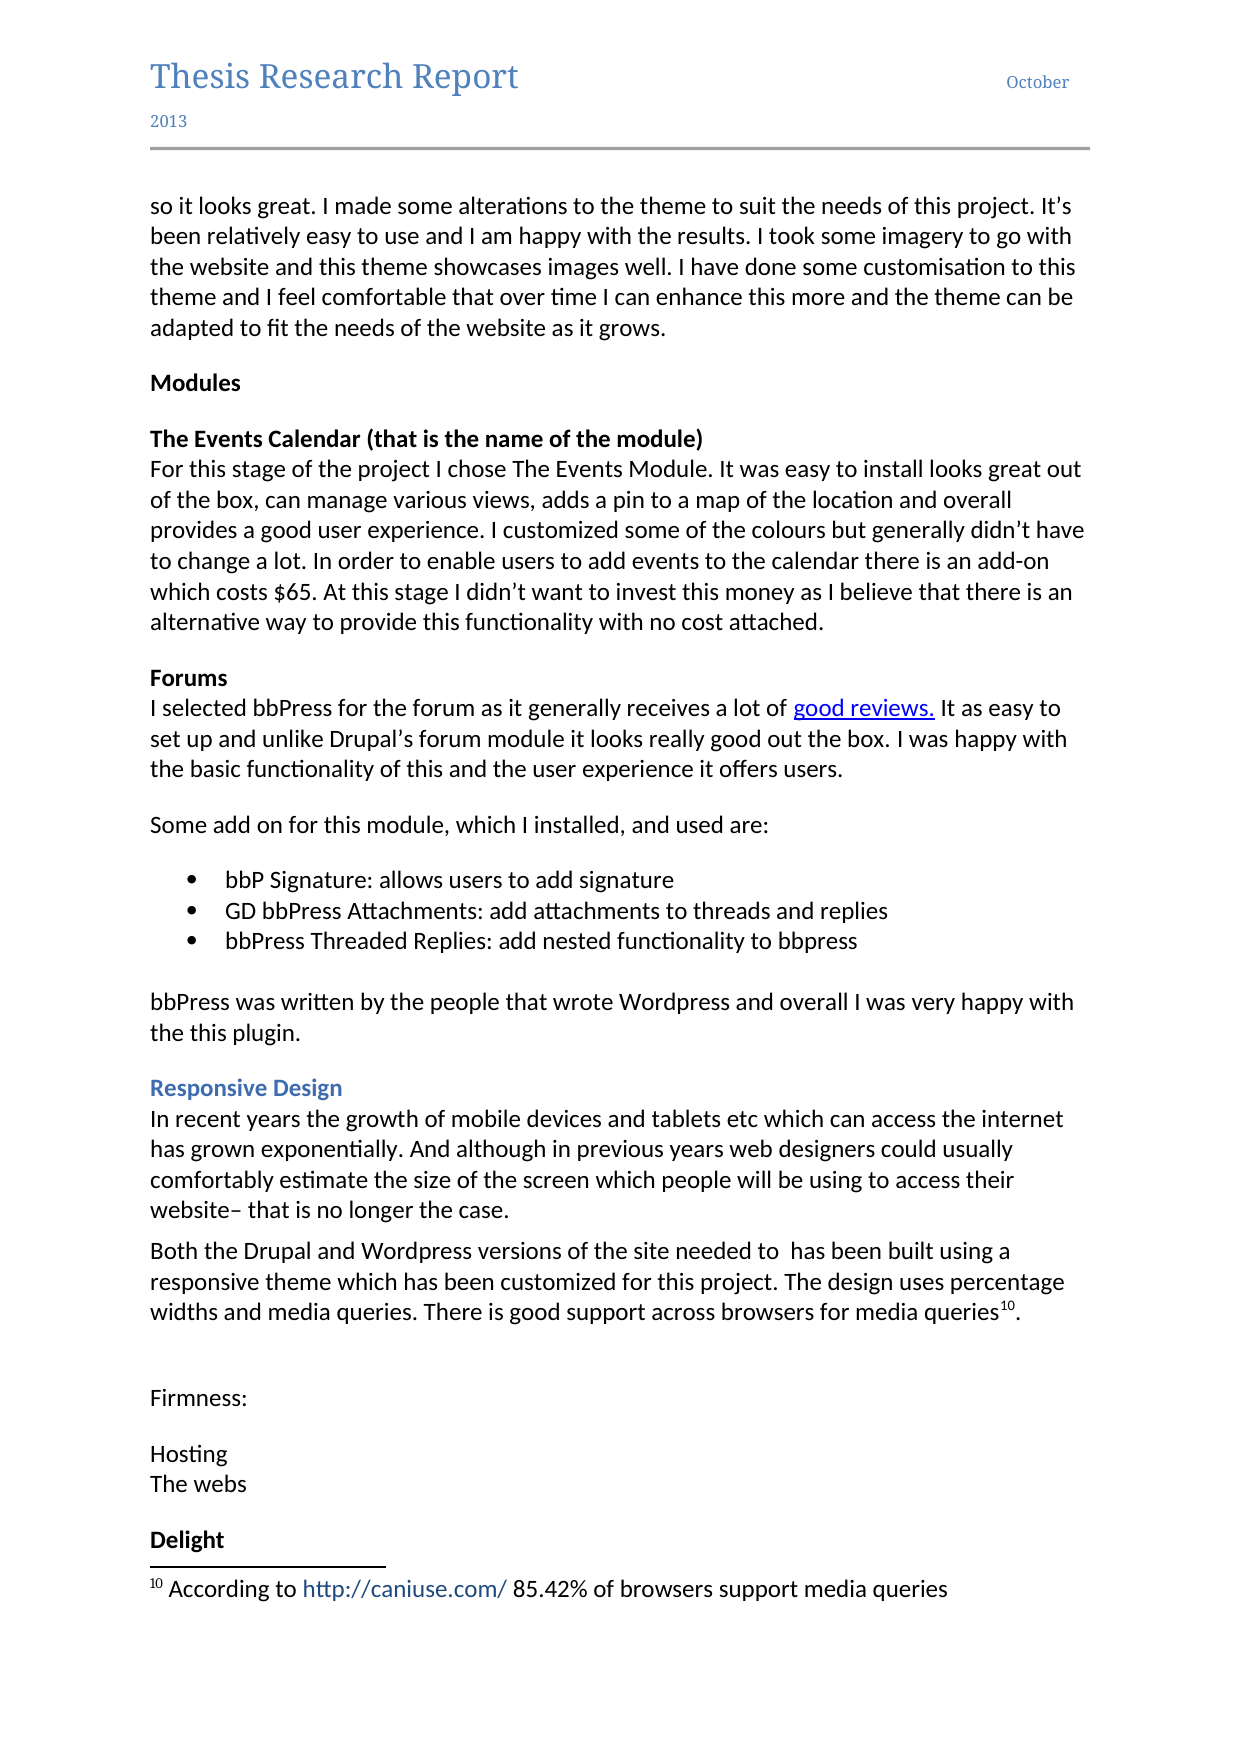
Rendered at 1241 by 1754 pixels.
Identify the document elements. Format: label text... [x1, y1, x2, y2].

text Hosting The webs [150, 1438, 1090, 1499]
text Delight [150, 1524, 1090, 1555]
list GD bbPress Attachments: add attachments to threads and replies [187, 895, 1090, 925]
text Firmness: [150, 1352, 1090, 1413]
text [150, 190, 1090, 343]
text The Events Calendar (that is the name of the module) For this stage of the project I chose The Events Module. It was easy to install looks great out of the box, can manage various views, adds a pin to a map of the location and overall provides a good user experience. I customized some of the colours but generally didn’t have to change a lot. In order to enable users to add events to the calendar there is an add-on which costs $65. At this stage I didn’t want to invest this money as I believe that there is an alternative way to provide this functionality with no cost attached. [150, 423, 1090, 637]
text Forums I selected bbPress for the forum as it generally receives a lot of good reviews. It as easy to set up and unlike Drupal’s forum module it looks really good out the box. I was happy with the basic functionality of this and the user experience it offers users. [150, 662, 1090, 784]
text Responsive Design In recent years the growth of mobile devices and tablets etc which can access the internet has grown exponentially. And although in previous years web designers could usually comfortably estimate the size of the screen which people will be using to access their website– that is no longer the case. [150, 1072, 1090, 1225]
text Modules [150, 368, 1090, 398]
list bbPress Threaded Replies: add nested functionality to bbpress [187, 925, 1090, 956]
text bbPress was written by the people that wrote Wordpress and overall I was very happy with the this plugin. [150, 986, 1090, 1047]
text Both the Drupal and Wordpress versions of the site needed to has been built using a responsive theme which has been customized for this project. The design uses percentage widths and media queries. There is good support across browsers for media queries. [150, 1236, 1090, 1327]
text Some add on for this module, which I installed, and used are: [150, 809, 1090, 839]
list bbP Signature: allows users to add signature [187, 864, 1090, 895]
